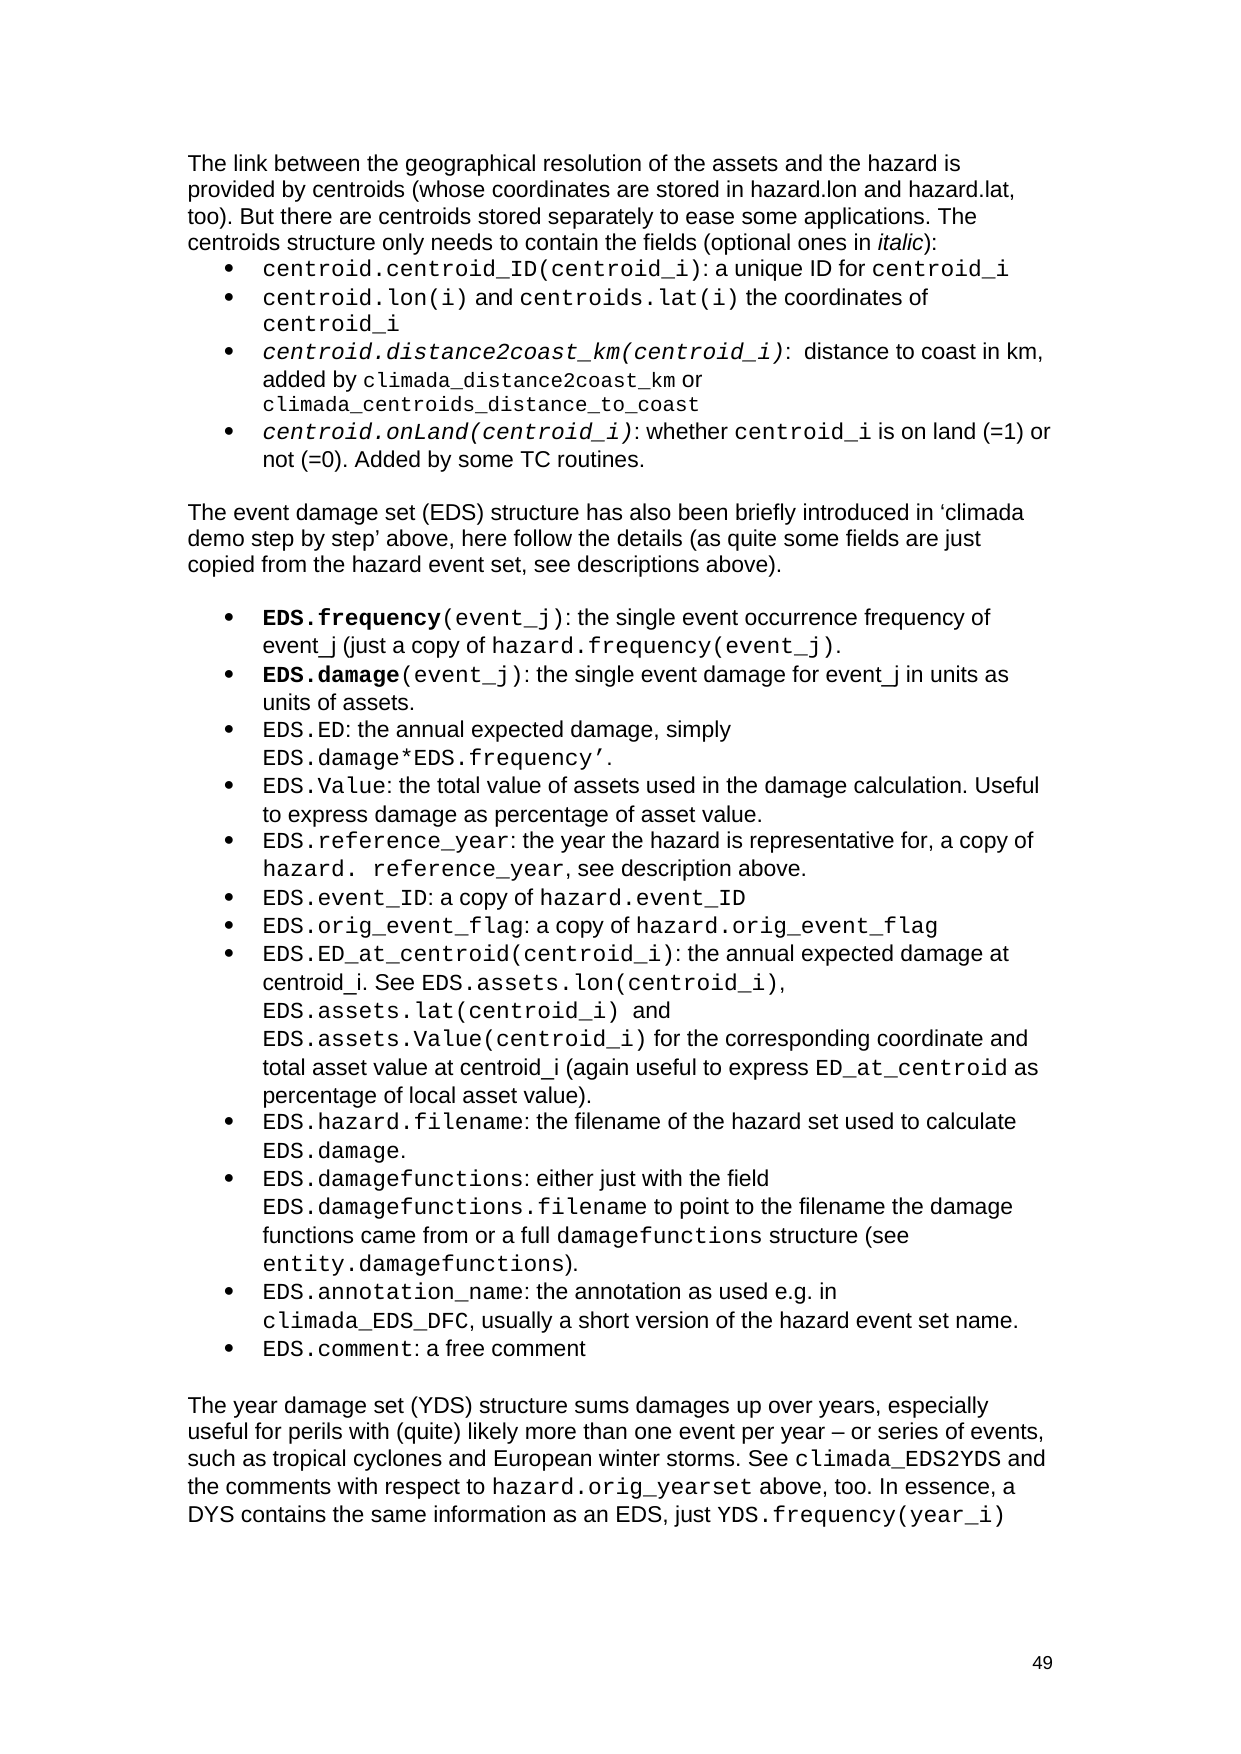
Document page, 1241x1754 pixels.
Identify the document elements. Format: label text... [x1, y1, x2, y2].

list EDS.hazard.filename: the filename of the hazard set used to calculate EDS.damage. [225, 1108, 1053, 1165]
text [187, 1392, 1053, 1530]
list EDS.annotation_name: the annotation as used e.g. in climada_EDS_DFC, usually a short version of the hazard event set name. [225, 1278, 1053, 1335]
list EDS.ED: the annual expected damage, simply EDS.damage*EDS.frequency’. [225, 716, 1053, 772]
text The link between the geographical resolution of the assets and the hazard is provided by centroids (whose coordinates are stored in hazard.lon and hazard.lat, too). But there are centroids stored separately to ease some applications. The centroids structure only needs to contain the fields (optional ones in italic): [187, 150, 1053, 255]
text The event damage set (EDS) structure has also been briefly introduced in ‘climada demo step by step’ above, here follow the details (as quite some fields are just copied from the hazard event set, see descriptions above). [187, 499, 1053, 578]
list centroid.centroid_ID(centroid_i): a unique ID for centroid_i [225, 255, 1053, 284]
list centroid.lon(i) and centroids.lat(i) the coordinates of centroid_i [225, 284, 1053, 338]
list EDS.Value: the total value of assets used in the damage calculation. Useful to express damage as percentage of asset value. [225, 772, 1053, 827]
list EDS.ED_at_centroid(centroid_i): the annual expected damage at centroid_i. See EDS.assets.lon(centroid_i), EDS.assets.lat(centroid_i) and EDS.assets.Value(centroid_i) for the corresponding coordinate and total asset value at centroid_i (again useful to express ED_at_centroid as percentage of local asset value). [225, 940, 1053, 1108]
list EDS.frequency(event_j): the single event occurrence frequency of event_j (just a copy of hazard.frequency(event_j). [225, 604, 1053, 661]
list EDS.event_ID: a copy of hazard.event_ID [225, 883, 1053, 912]
list centroid.onLand(centroid_i): whether centroid_i is on land (=1) or not (=0). Added by some TC routines. [225, 418, 1053, 472]
list EDS.damagefunctions: either just with the field EDS.damagefunctions.filename to point to the filename the damage functions came from or a full damagefunctions structure (see entity.damagefunctions). [225, 1165, 1053, 1278]
list EDS.reference_year: the year the hazard is representative for, a copy of hazard. reference_year, see description above. [225, 827, 1053, 883]
list EDS.orig_event_flag: a copy of hazard.orig_event_flag [225, 912, 1053, 940]
list EDS.damage(event_j): the single event damage for event_j in units as units of assets. [225, 661, 1053, 716]
list EDS.comment: a free comment [225, 1335, 1053, 1363]
list centroid.distance2coast_km(centroid_i): distance to coast in km, added by climada_distance2coast_km or climada_centroids_distance_to_coast [225, 338, 1053, 418]
